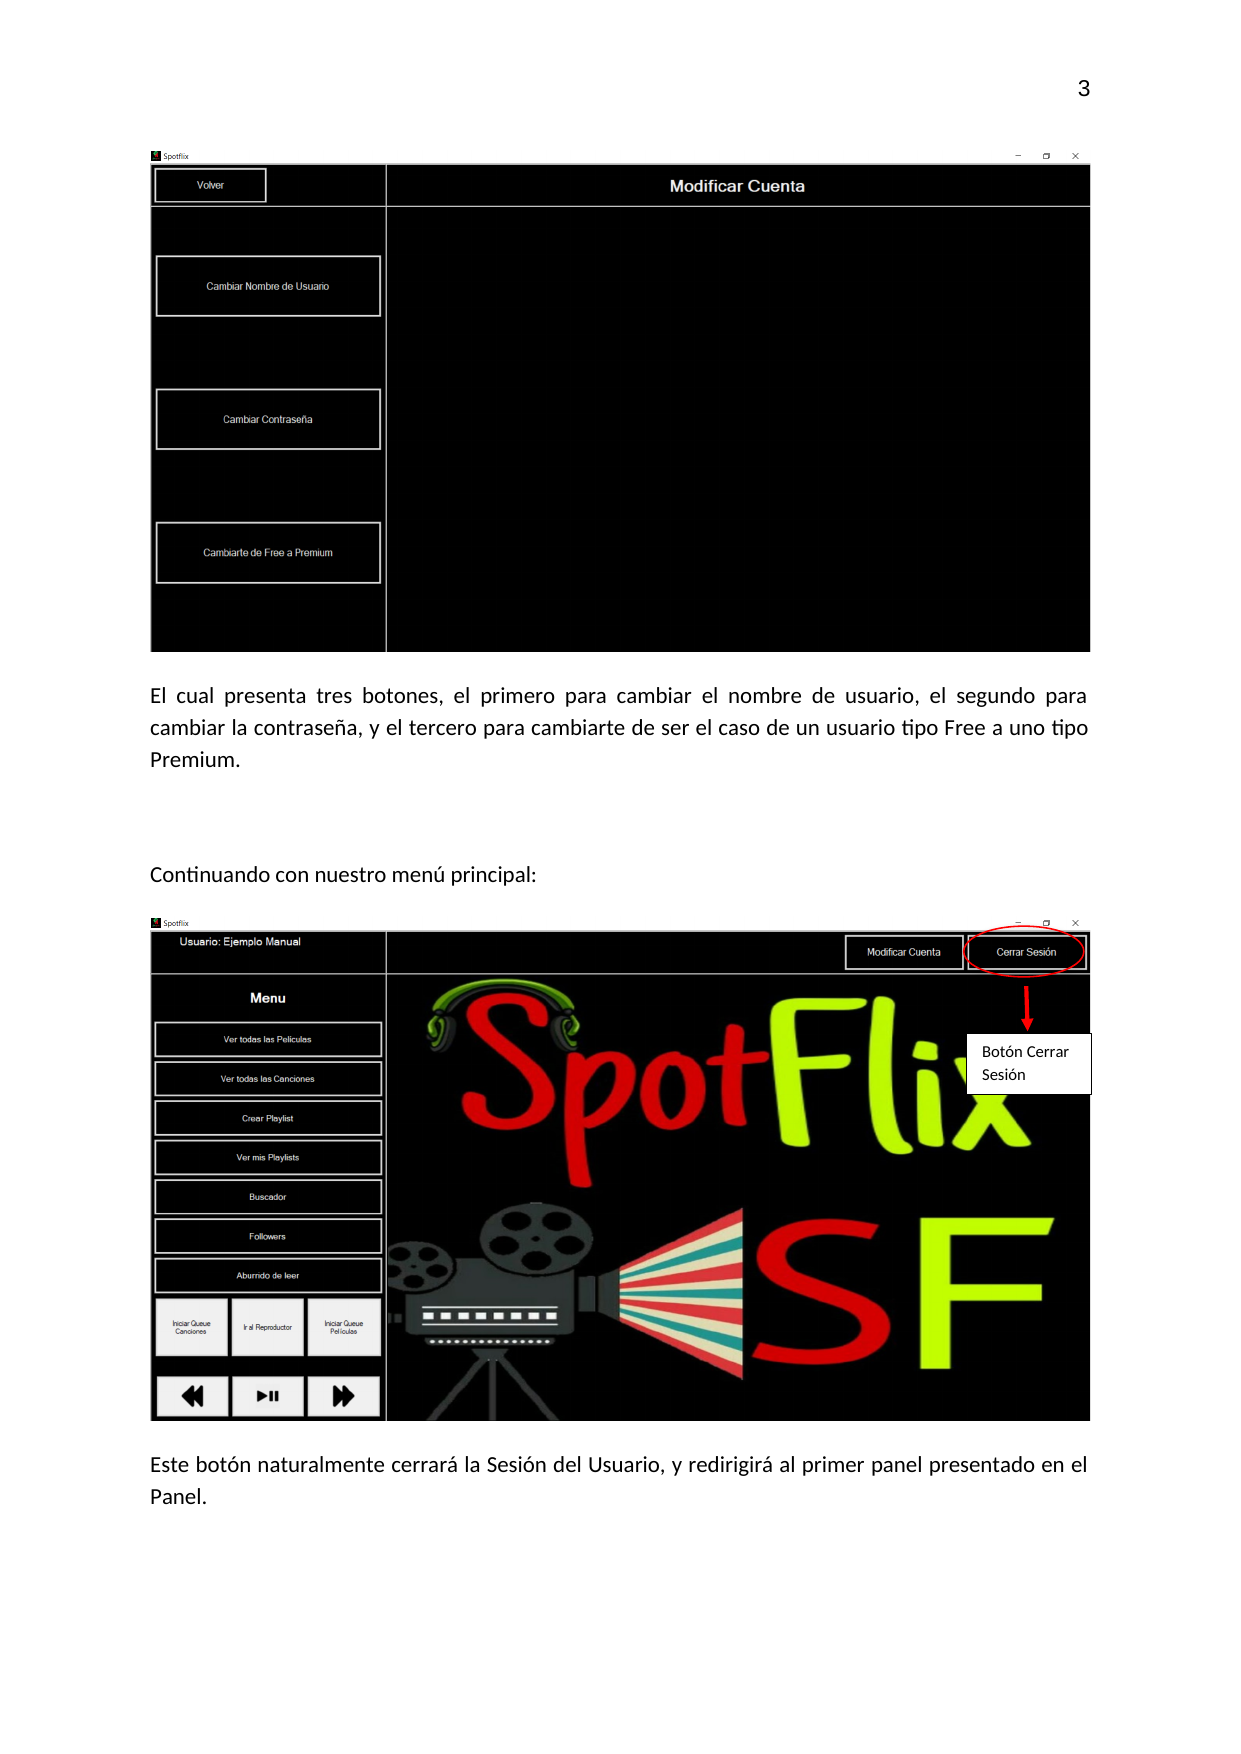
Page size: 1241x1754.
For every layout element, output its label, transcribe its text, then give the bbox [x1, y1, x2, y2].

picture [150, 150, 1091, 652]
text Este botón naturalmente cerrará la Sesión del Usuario, y redirigirá al primer panel presentado en el Panel. [150, 1450, 1090, 1510]
text El cual presenta tres botones, el primero para cambiar el nombre de usuario, el segundo para cambiar la contraseña, y el tercero para cambiarte de ser el caso de un usuario tipo Free a uno tipo Premium. [150, 681, 1090, 773]
picture [150, 916, 1091, 1421]
text Continuando con nuestro menú principal: [150, 860, 1090, 888]
